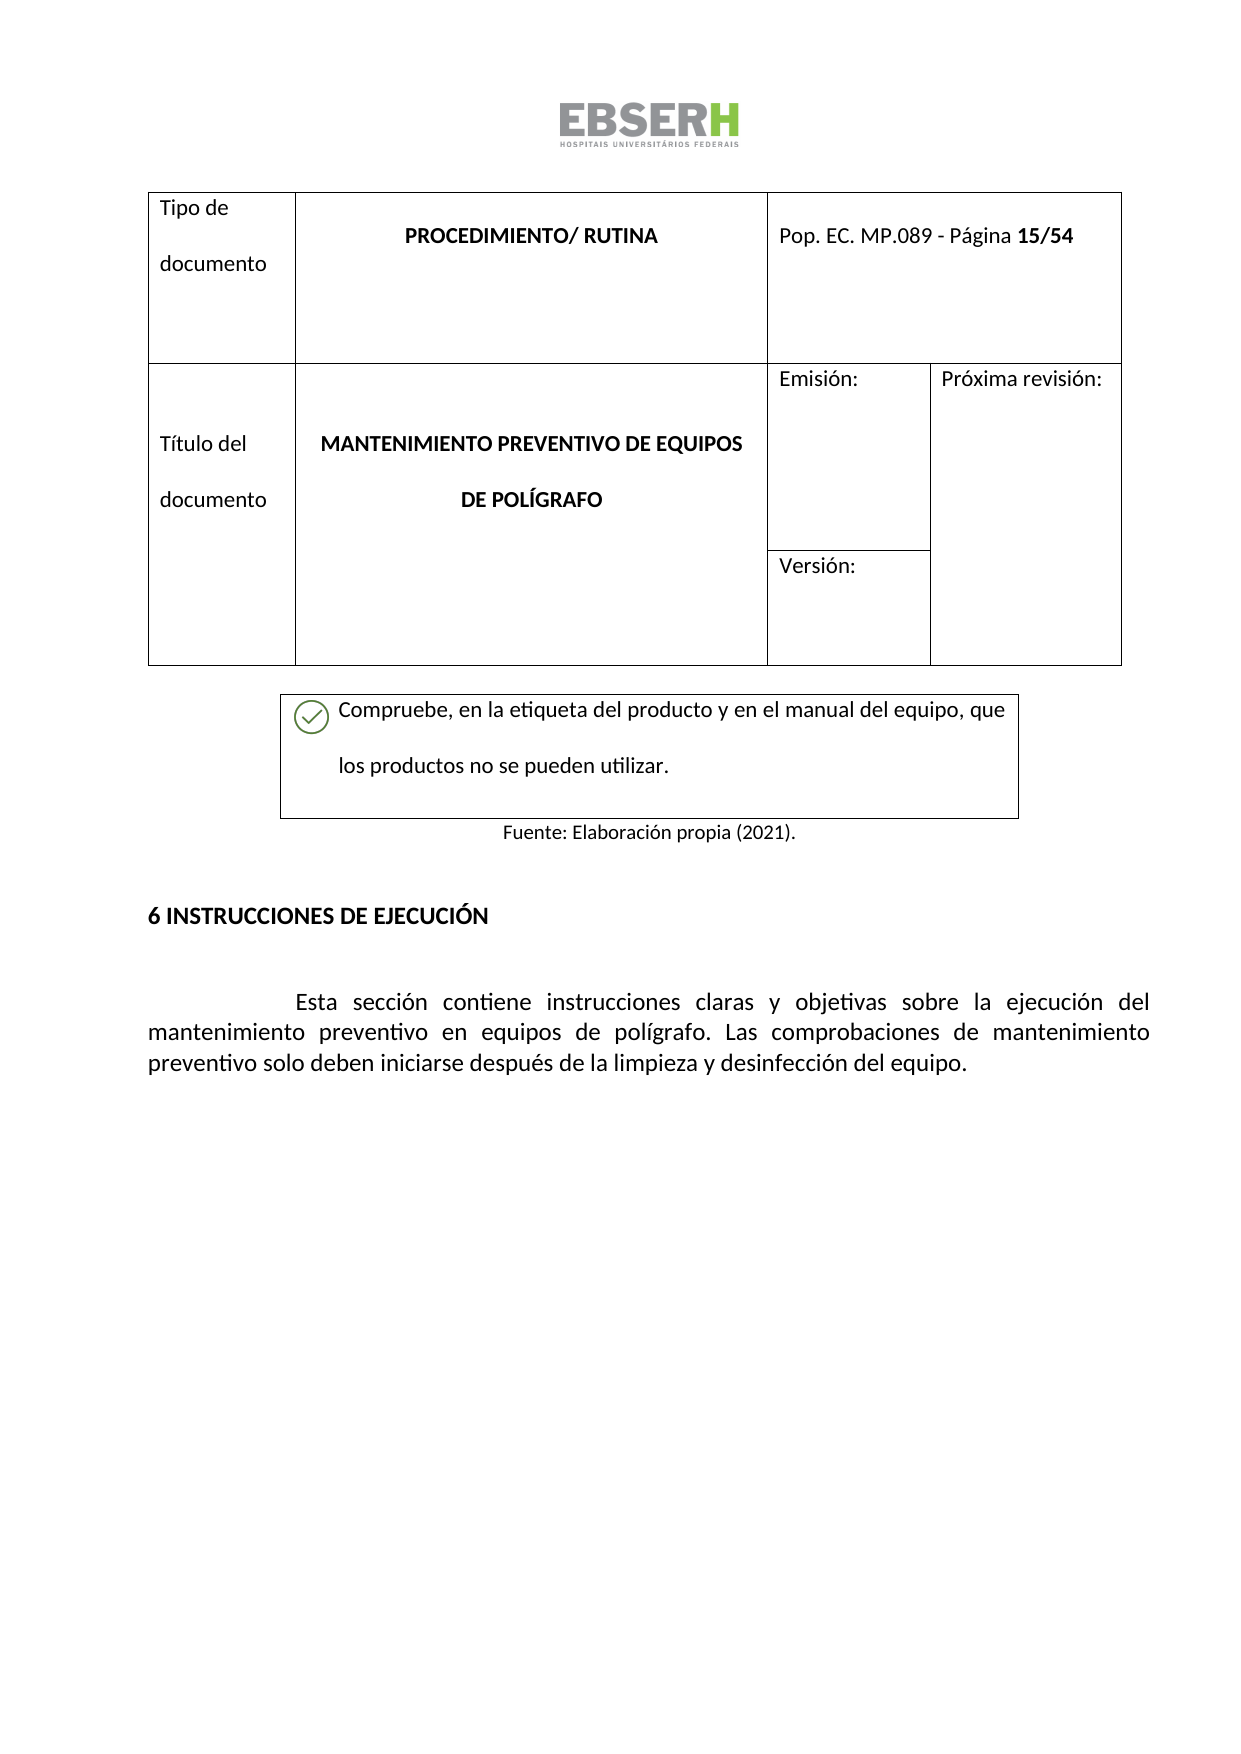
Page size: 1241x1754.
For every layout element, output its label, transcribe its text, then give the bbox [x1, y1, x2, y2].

picture [558, 101, 741, 147]
picture [290, 696, 333, 738]
table_cell Paño suave; Desinfectantes a base de amonio cuaternario. Generalmente, los hospitales cuentan con desinfectantes aprobados por la Comisión de Control de Infecciones Hospitalarias (CCIH), siempre que sea posible, se debe utilizar el material aprobado por la institución. Compruebe, en la etiqueta del producto y en el manual del equipo, que los productos no se pueden utilizar. [281, 695, 1018, 818]
subtitle 6 INSTRUCCIONES DE EJECUCIÓN [148, 900, 1152, 931]
text Fuente: Elaboración propia (2021). [148, 819, 1152, 844]
text Esta sección contiene instrucciones claras y objetivas sobre la ejecución del mantenimiento preventivo en equipos de polígrafo. Las comprobaciones de mantenimiento preventivo solo deben iniciarse después de la limpieza y desinfección del equipo. [148, 986, 1152, 1078]
